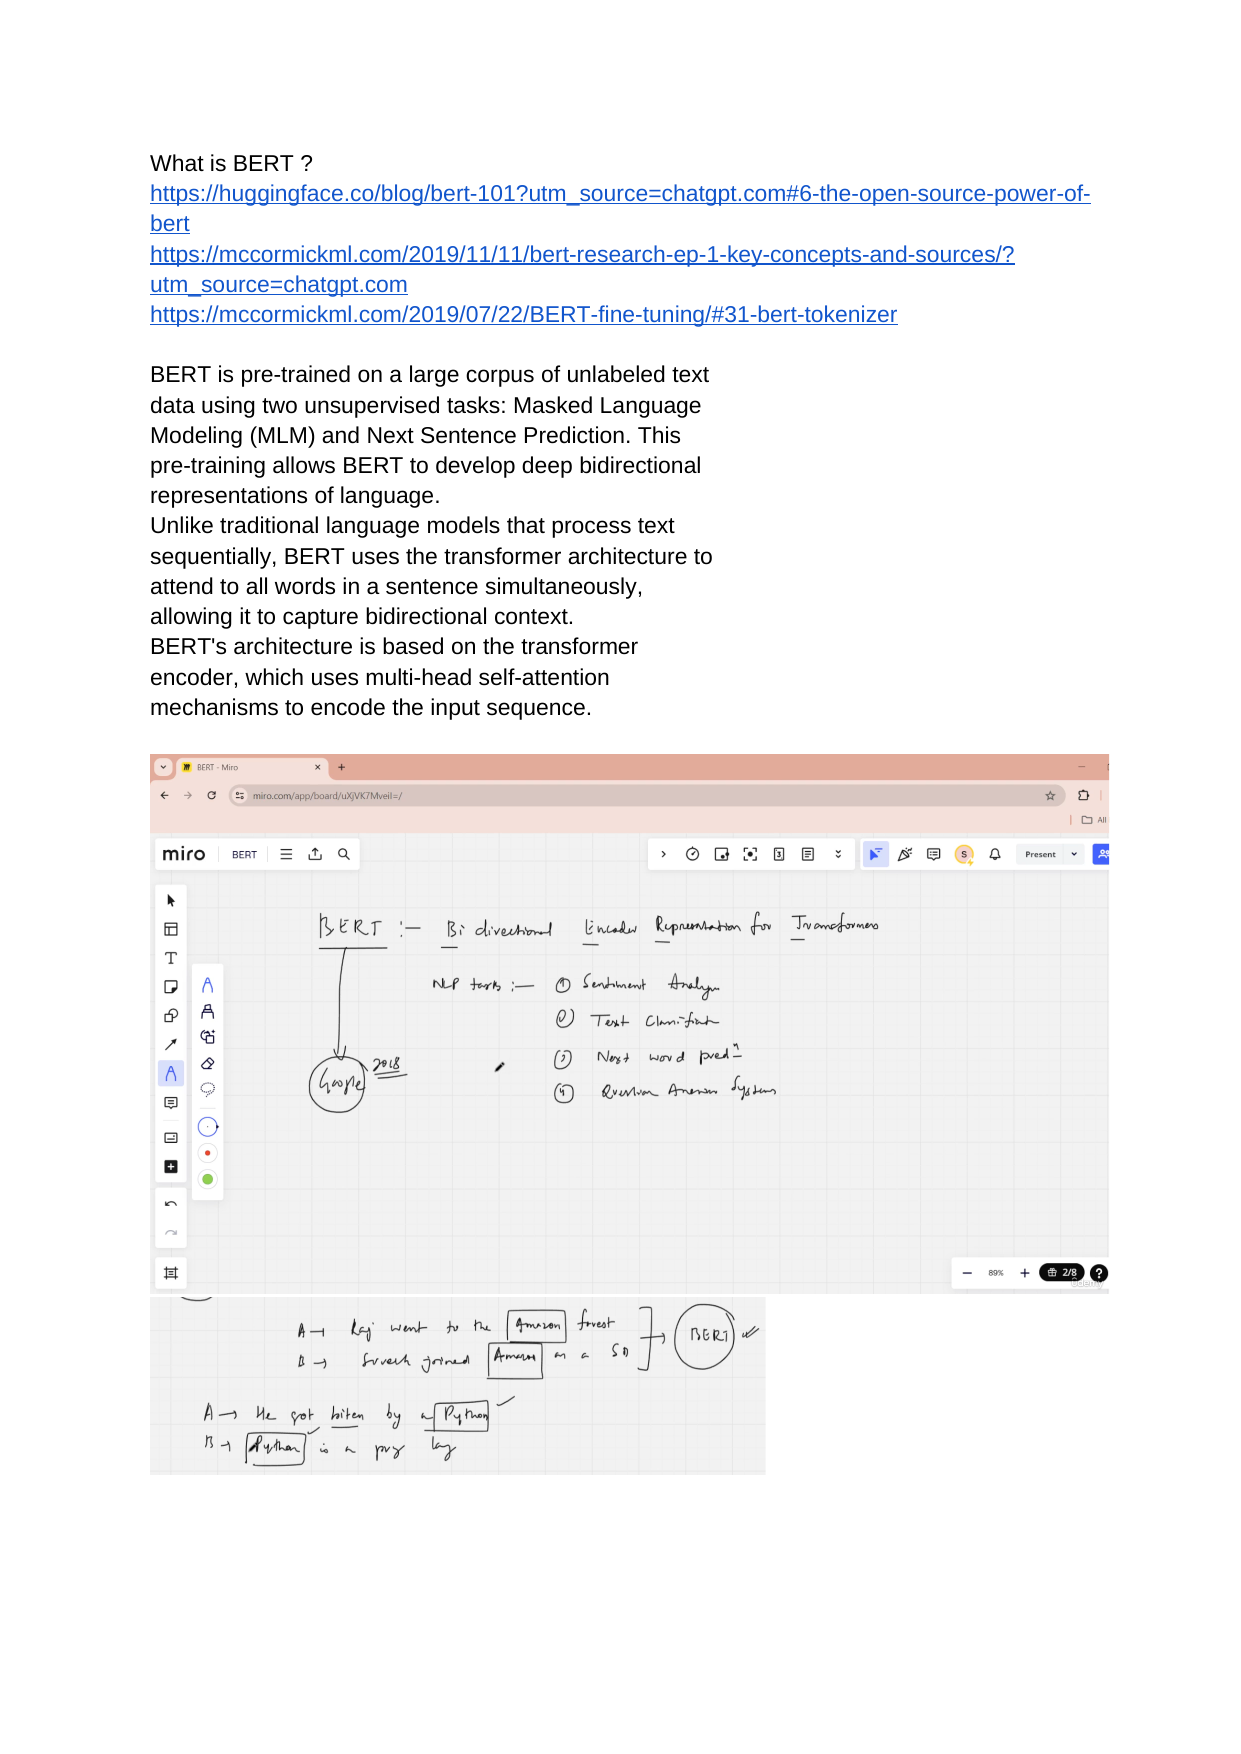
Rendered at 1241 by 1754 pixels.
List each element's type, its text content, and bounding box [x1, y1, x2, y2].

text data using two unsupervised tasks: Masked Language [150, 392, 1109, 418]
text encoder, which uses multi-head self-attention [150, 663, 1109, 690]
text What is BERT ? [150, 150, 1109, 176]
text sequentially, BERT uses the transformer architecture to [150, 543, 1109, 569]
picture [150, 754, 1110, 1294]
text Unlike traditional language models that process text [150, 512, 1109, 539]
text attend to all words in a sentence simultaneously, [150, 573, 1109, 599]
text https://mccormickml.com/2019/11/11/bert-research-ep-1-key-concepts-and-sources/?utm_source=chatgpt.com [150, 241, 1109, 297]
text BERT's architecture is based on the transformer [150, 633, 1109, 660]
text allowing it to capture bidirectional context. [150, 603, 1109, 629]
text pre-training allows BERT to develop deep bidirectional [150, 452, 1109, 478]
picture [150, 1297, 766, 1475]
text representations of language. [150, 482, 1109, 509]
text mechanisms to encode the input sequence. [150, 694, 1109, 720]
text https://mccormickml.com/2019/07/22/BERT-fine-tuning/#31-bert-tokenizer [150, 301, 1109, 327]
text https://huggingface.co/blog/bert-101?utm_source=chatgpt.com#6-the-open-source-power-of-bert [150, 180, 1109, 237]
text BERT is pre-trained on a large corpus of unlabeled text [150, 361, 1109, 388]
text Modeling (MLM) and Next Sentence Prediction. This [150, 422, 1109, 448]
